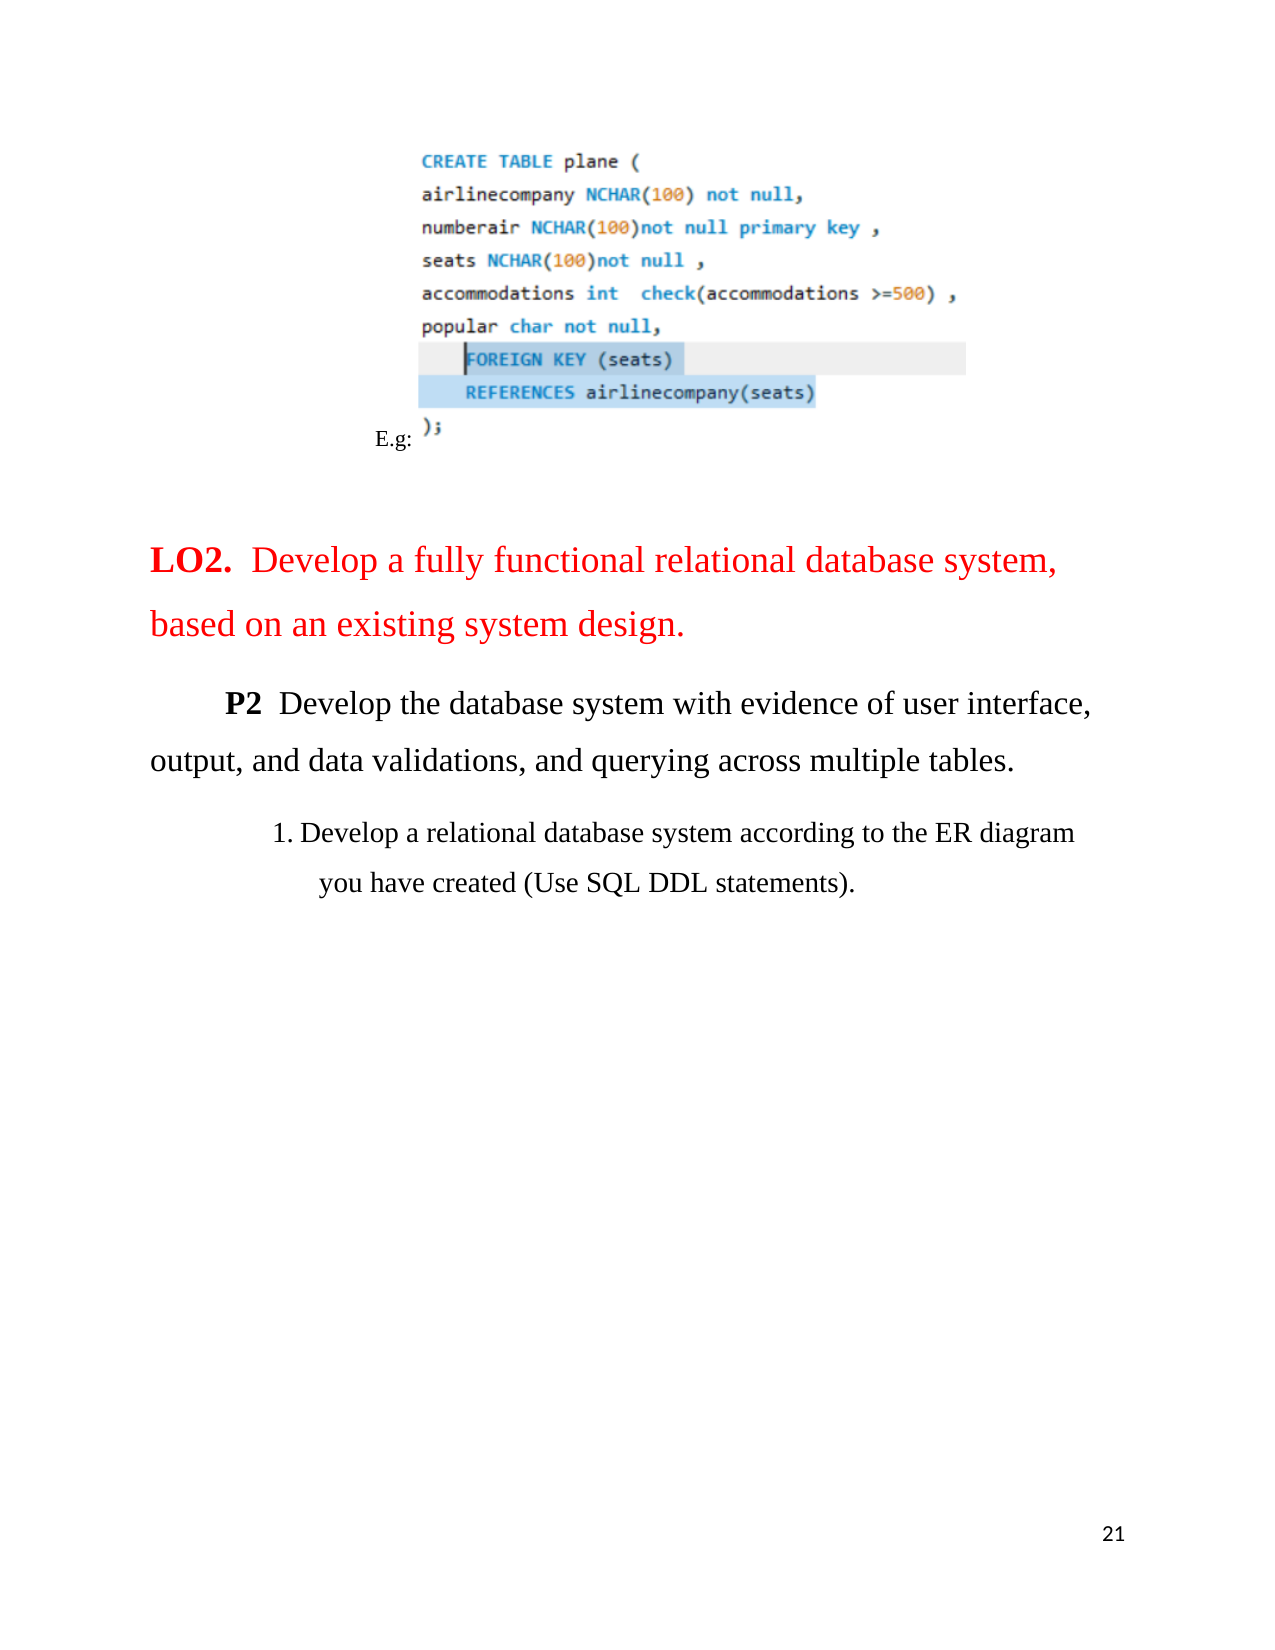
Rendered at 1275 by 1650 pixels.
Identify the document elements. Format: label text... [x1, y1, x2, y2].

text P2 Develop the database system with evidence of user interface, output, and data validations, and querying across multiple tables. [150, 683, 1125, 779]
picture [418, 150, 966, 447]
text LO2. Develop a fully functional relational database system, based on an existing system design. [150, 537, 1125, 645]
list Develop a relational database system according to the ER diagram you have created (Use SQL DDL statements). [272, 815, 1125, 899]
